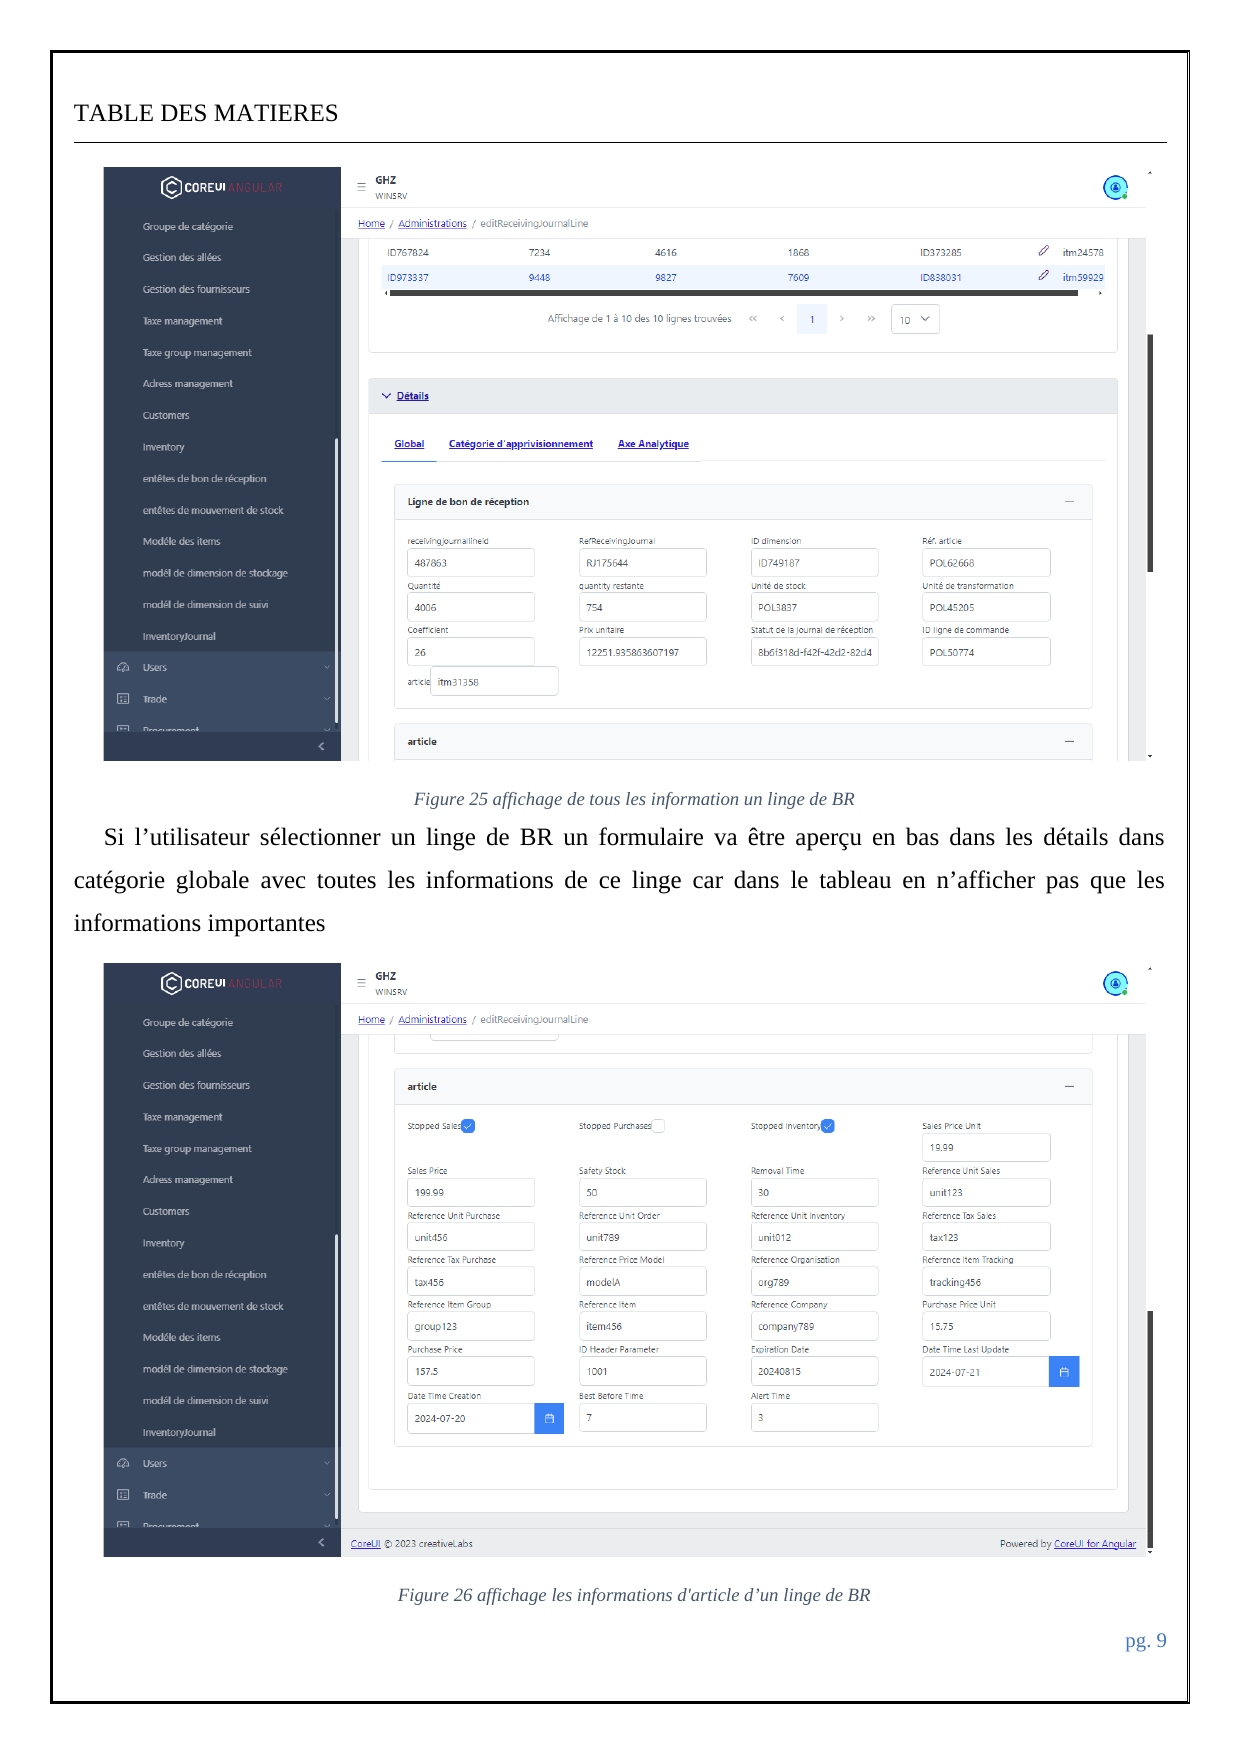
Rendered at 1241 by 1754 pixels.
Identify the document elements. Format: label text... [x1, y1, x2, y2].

text Figure 26 affichage les informations d'article d’un linge de BR [73, 1583, 1167, 1605]
text Si l’utilisateur sélectionner un linge de BR un formulaire va être aperçu en bas dans les détails dans catégorie globale avec toutes les informations de ce linge car dans le tableau en n’afficher pas que les informations importantes [73, 822, 1167, 937]
text Figure 25 affichage de tous les information un linge de BR [73, 788, 1167, 809]
picture [103, 167, 1154, 761]
picture [103, 963, 1154, 1557]
